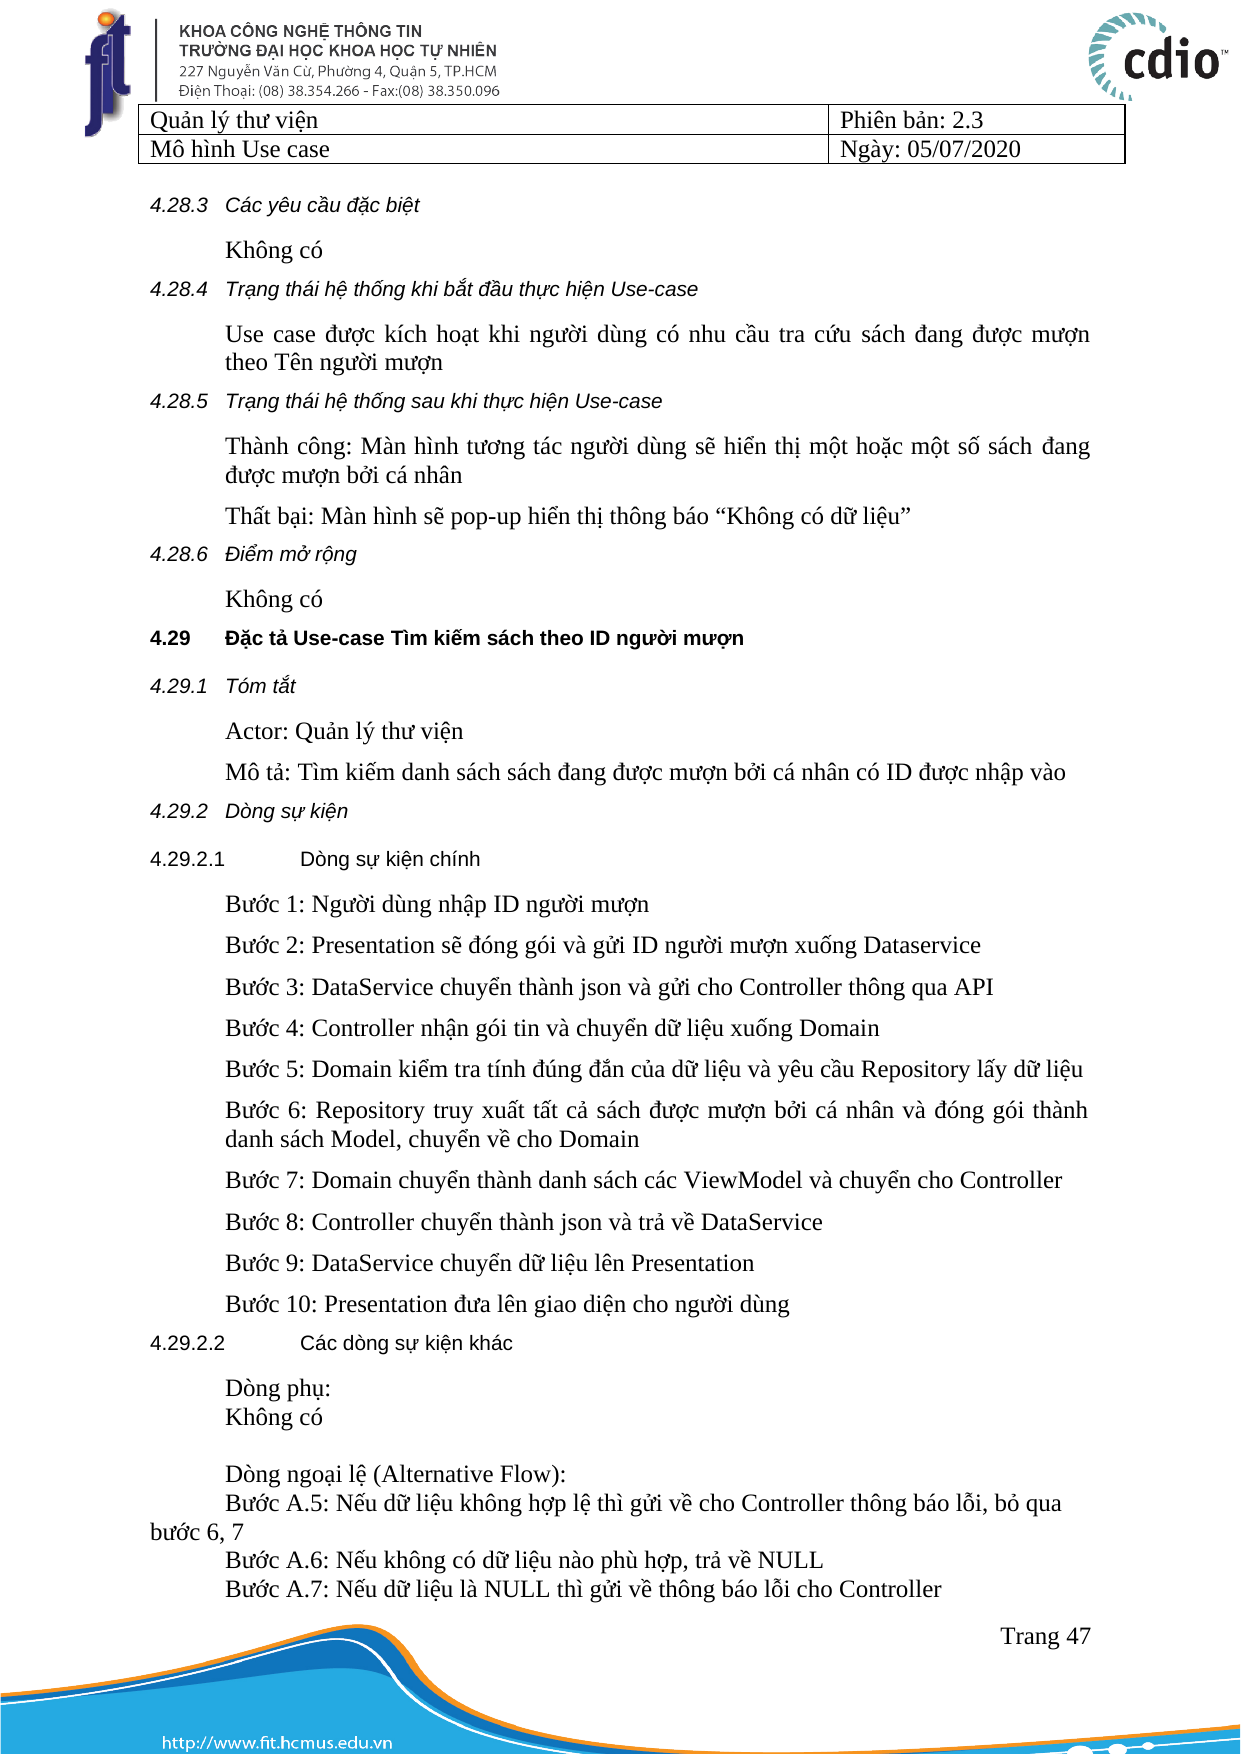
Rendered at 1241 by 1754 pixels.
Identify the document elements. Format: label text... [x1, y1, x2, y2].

subtitle Dòng sự kiện [150, 799, 1090, 823]
subtitle Điểm mở rộng [150, 542, 1090, 566]
picture [61, 1, 1241, 161]
picture [139, 105, 828, 134]
text Bước 6: Repository truy xuất tất cả sách được mượn bởi cá nhân và đóng gói thành danh sách Model, chuyển về cho Domain [225, 1096, 1090, 1153]
subtitle Trạng thái hệ thống sau khi thực hiện Use-case [150, 389, 1090, 413]
subtitle Tóm tắt [150, 674, 1090, 698]
text Use case được kích hoạt khi người dùng có nhu cầu tra cứu sách đang được mượn theo Tên người mượn [225, 319, 1090, 376]
subtitle Dòng sự kiện chính [150, 847, 1090, 871]
text Bước 3: DataService chuyển thành json và gửi cho Controller thông qua API [225, 972, 1090, 1001]
subtitle Các dòng sự kiện khác [150, 1331, 1090, 1354]
picture [829, 105, 1124, 134]
subtitle Đặc tả Use-case Tìm kiếm sách theo ID người mượn [150, 626, 1090, 649]
picture [829, 135, 1124, 161]
text Mô tả: Tìm kiếm danh sách sách đang được mượn bởi cá nhân có ID được nhập vào [225, 757, 1090, 786]
text Không có [225, 235, 1090, 264]
text Dòng ngoại lệ (Alternative Flow): [150, 1459, 1090, 1488]
subtitle Các yêu cầu đặc biệt [150, 193, 1090, 217]
subtitle Trạng thái hệ thống khi bắt đầu thực hiện Use-case [150, 277, 1090, 301]
text Không có [150, 1402, 1090, 1430]
text Thành công: Màn hình tương tác người dùng sẽ hiển thị một hoặc một số sách đang được mượn bởi cá nhân [225, 431, 1090, 488]
text Bước 1: Người dùng nhập ID người mượn [225, 889, 1090, 918]
text Bước 7: Domain chuyển thành danh sách các ViewModel và chuyển cho Controller [225, 1166, 1090, 1194]
text Actor: Quản lý thư viện [225, 716, 1090, 745]
picture [139, 135, 828, 161]
text Bước 2: Presentation sẽ đóng gói và gửi ID người mượn xuống Dataservice [225, 931, 1090, 959]
text Bước A.7: Nếu dữ liệu là NULL thì gửi về thông báo lỗi cho Controller [150, 1574, 1090, 1603]
text Bước A.5: Nếu dữ liệu không hợp lệ thì gửi về cho Controller thông báo lỗi, bỏ qua bước 6, 7 [150, 1488, 1090, 1545]
text Bước 5: Domain kiểm tra tính đúng đắn của dữ liệu và yêu cầu Repository lấy dữ liệu [225, 1054, 1090, 1083]
text Bước 4: Controller nhận gói tin và chuyển dữ liệu xuống Domain [225, 1013, 1090, 1042]
text Bước A.6: Nếu không có dữ liệu nào phù hợp, trả về NULL [150, 1545, 1090, 1574]
text Bước 10: Presentation đưa lên giao diện cho người dùng [225, 1289, 1090, 1318]
text Bước 9: DataService chuyển dữ liệu lên Presentation [225, 1248, 1090, 1277]
text Bước 8: Controller chuyển thành json và trả về DataService [225, 1207, 1090, 1236]
text Thất bại: Màn hình sẽ pop-up hiển thị thông báo “Không có dữ liệu” [225, 501, 1090, 530]
text Dòng phụ: [150, 1373, 1090, 1402]
picture [0, 1621, 1241, 1754]
text Không có [225, 584, 1090, 613]
